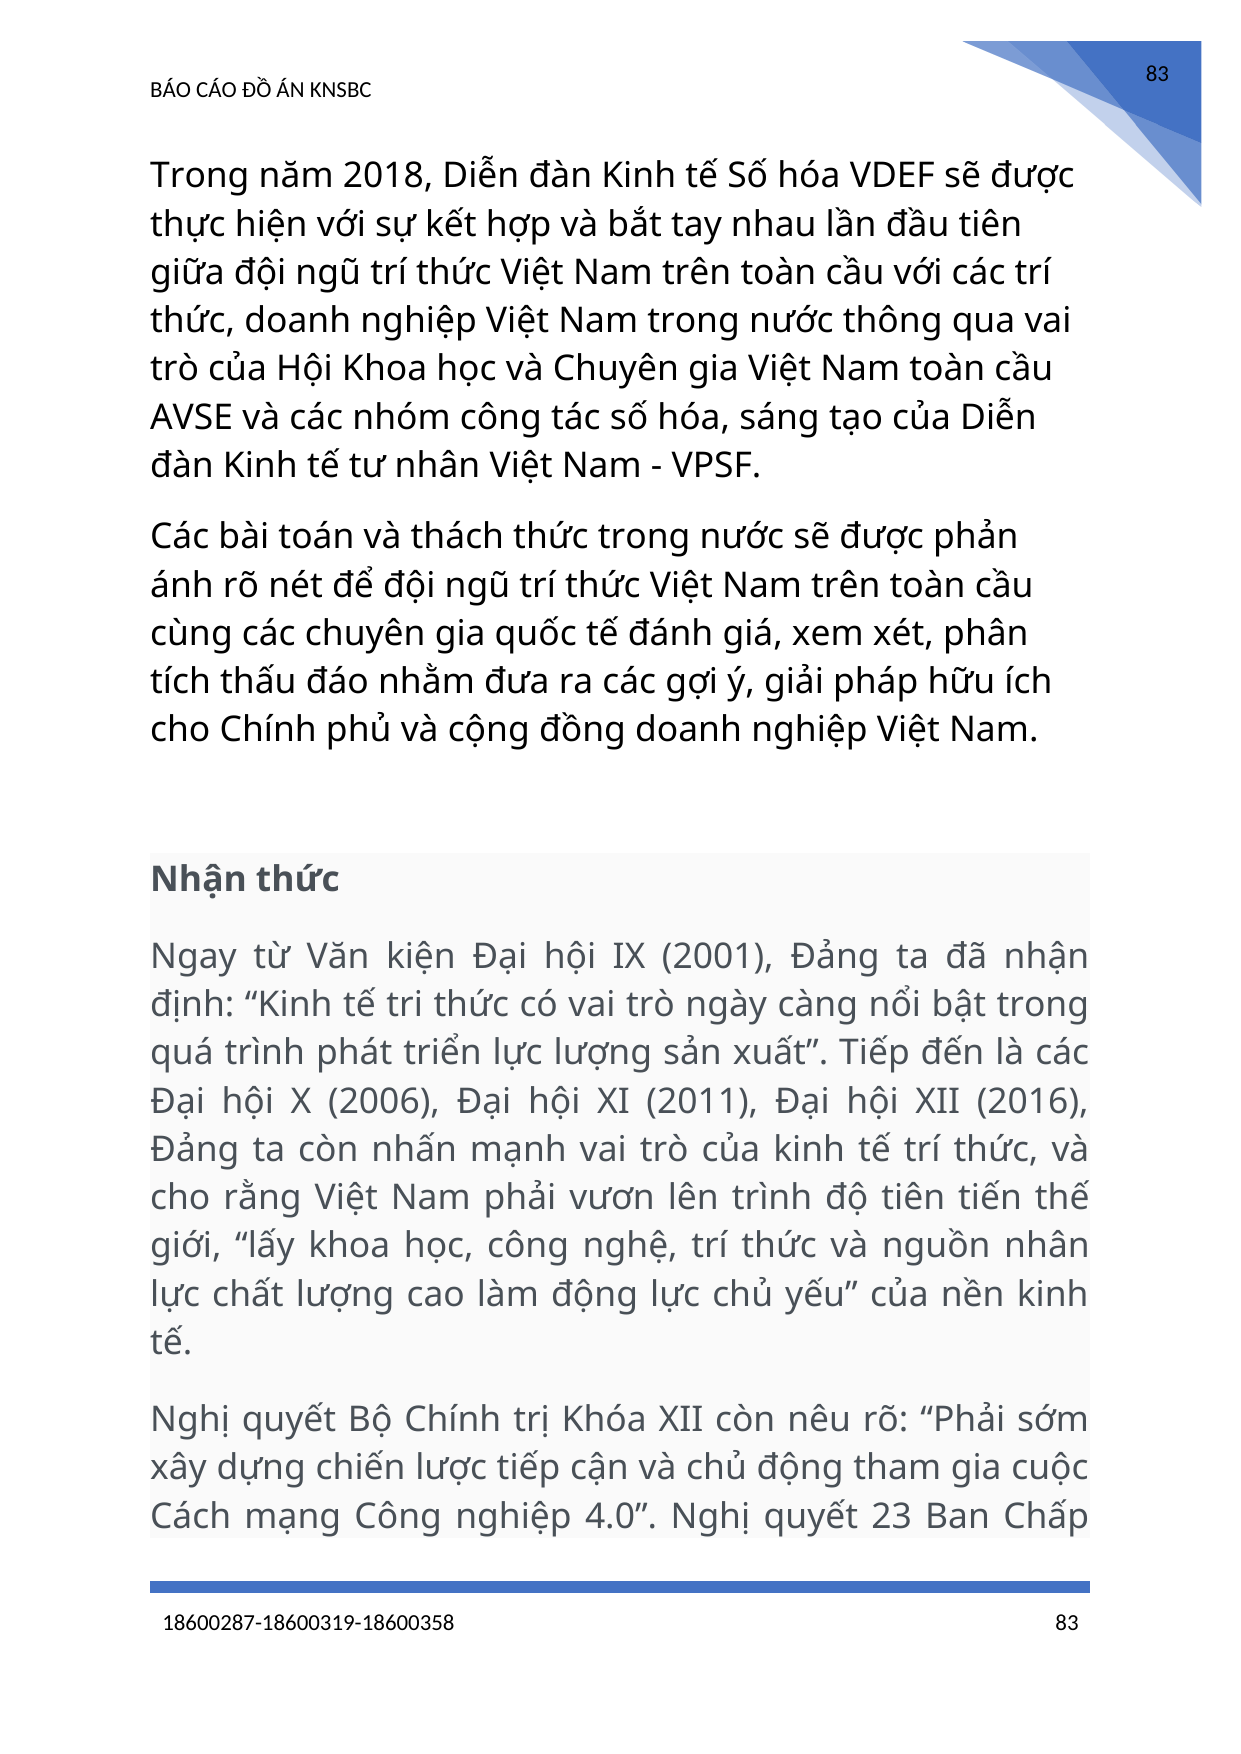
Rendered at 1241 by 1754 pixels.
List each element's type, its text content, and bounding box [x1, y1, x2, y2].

text Các bài toán và thách thức trong nước sẽ được phản ánh rõ nét để đội ngũ trí thức Việt Nam trên toàn cầu cùng các chuyên gia quốc tế đánh giá, xem xét, phân tích thấu đáo nhằm đưa ra các gợi ý, giải pháp hữu ích cho Chính phủ và cộng đồng doanh nghiệp Việt Nam. [150, 511, 1090, 752]
text Ngay từ Văn kiện Đại hội IX (2001), Đảng ta đã nhận định: “Kinh tế tri thức có vai trò ngày càng nổi bật trong quá trình phát triển lực lượng sản xuất”. Tiếp đến là các Đại hội X (2006), Đại hội XI (2011), Đại hội XII (2016), Đảng ta còn nhấn mạnh vai trò của kinh tế trí thức, và cho rằng Việt Nam phải vươn lên trình độ tiên tiến thế giới, “lấy khoa học, công nghệ, trí thức và nguồn nhân lực chất lượng cao làm động lực chủ yếu” của nền kinh tế. [150, 930, 1090, 1364]
text Trong năm 2018, Diễn đàn Kinh tế Số hóa VDEF sẽ được thực hiện với sự kết hợp và bắt tay nhau lần đầu tiên giữa đội ngũ trí thức Việt Nam trên toàn cầu với các trí thức, doanh nghiệp Việt Nam trong nước thông qua vai trò của Hội Khoa học và Chuyên gia Việt Nam toàn cầu AVSE và các nhóm công tác số hóa, sáng tạo của Diễn đàn Kinh tế tư nhân Việt Nam - VPSF. [150, 150, 1090, 488]
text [150, 1394, 1090, 1538]
text Nhận thức [150, 853, 1090, 901]
picture [962, 41, 1202, 207]
